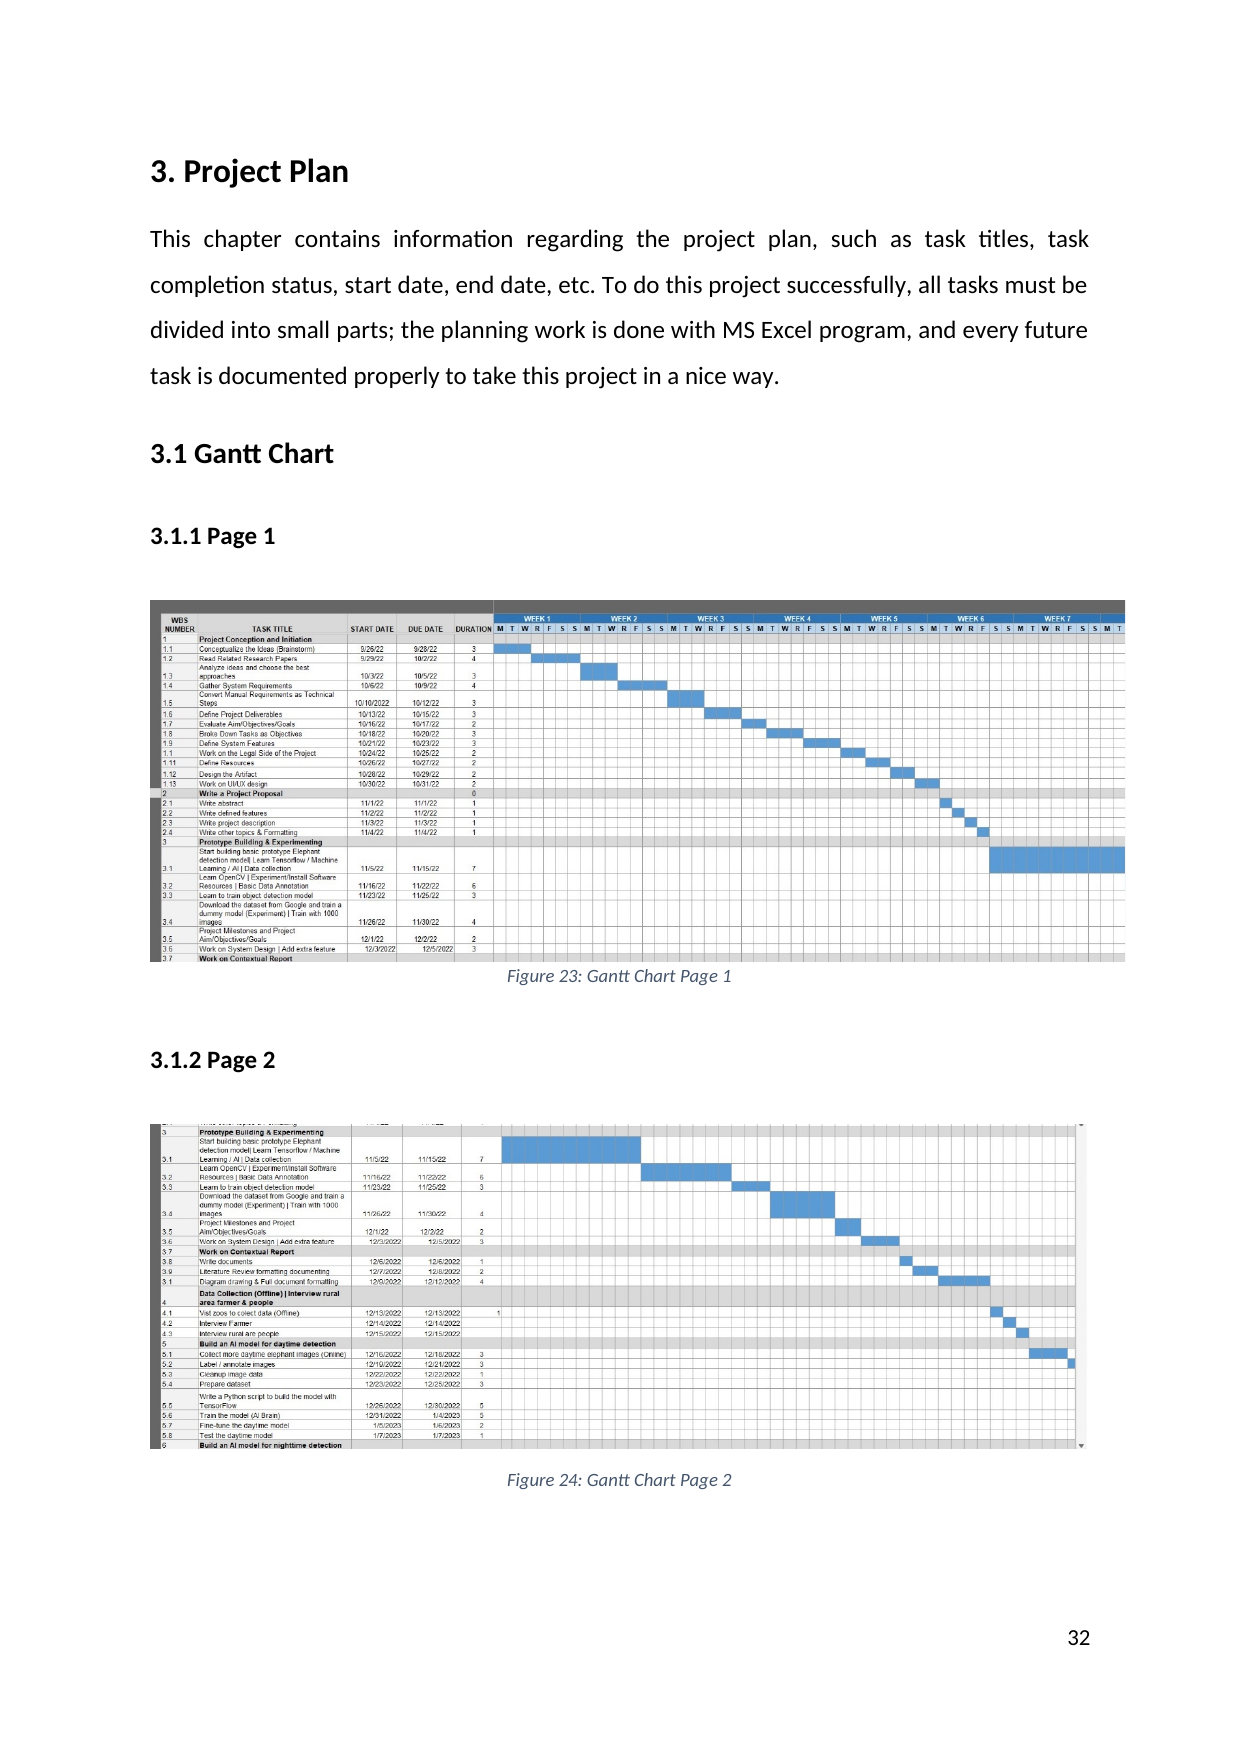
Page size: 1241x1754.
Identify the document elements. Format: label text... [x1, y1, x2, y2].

subtitle 3.1 Gantt Chart [150, 435, 1090, 471]
subtitle 3.1.1 Page 1 [150, 521, 1090, 551]
subtitle 3.1.2 Page 2 [150, 1044, 1090, 1075]
text Figure 24: Gantt Chart Page 2 [150, 1468, 1090, 1491]
picture [150, 600, 1125, 962]
text Figure 23: Gantt Chart Page 1 [150, 964, 1090, 987]
text This chapter contains information regarding the project plan, such as task titles, task completion status, start date, end date, etc. To do this project successfully, all tasks must be divided into small parts; the planning work is done with MS Excel program, and every future task is documented properly to take this project in a nice way. [150, 223, 1090, 391]
picture [150, 1124, 1087, 1449]
subtitle 3. Project Plan [150, 150, 1090, 191]
